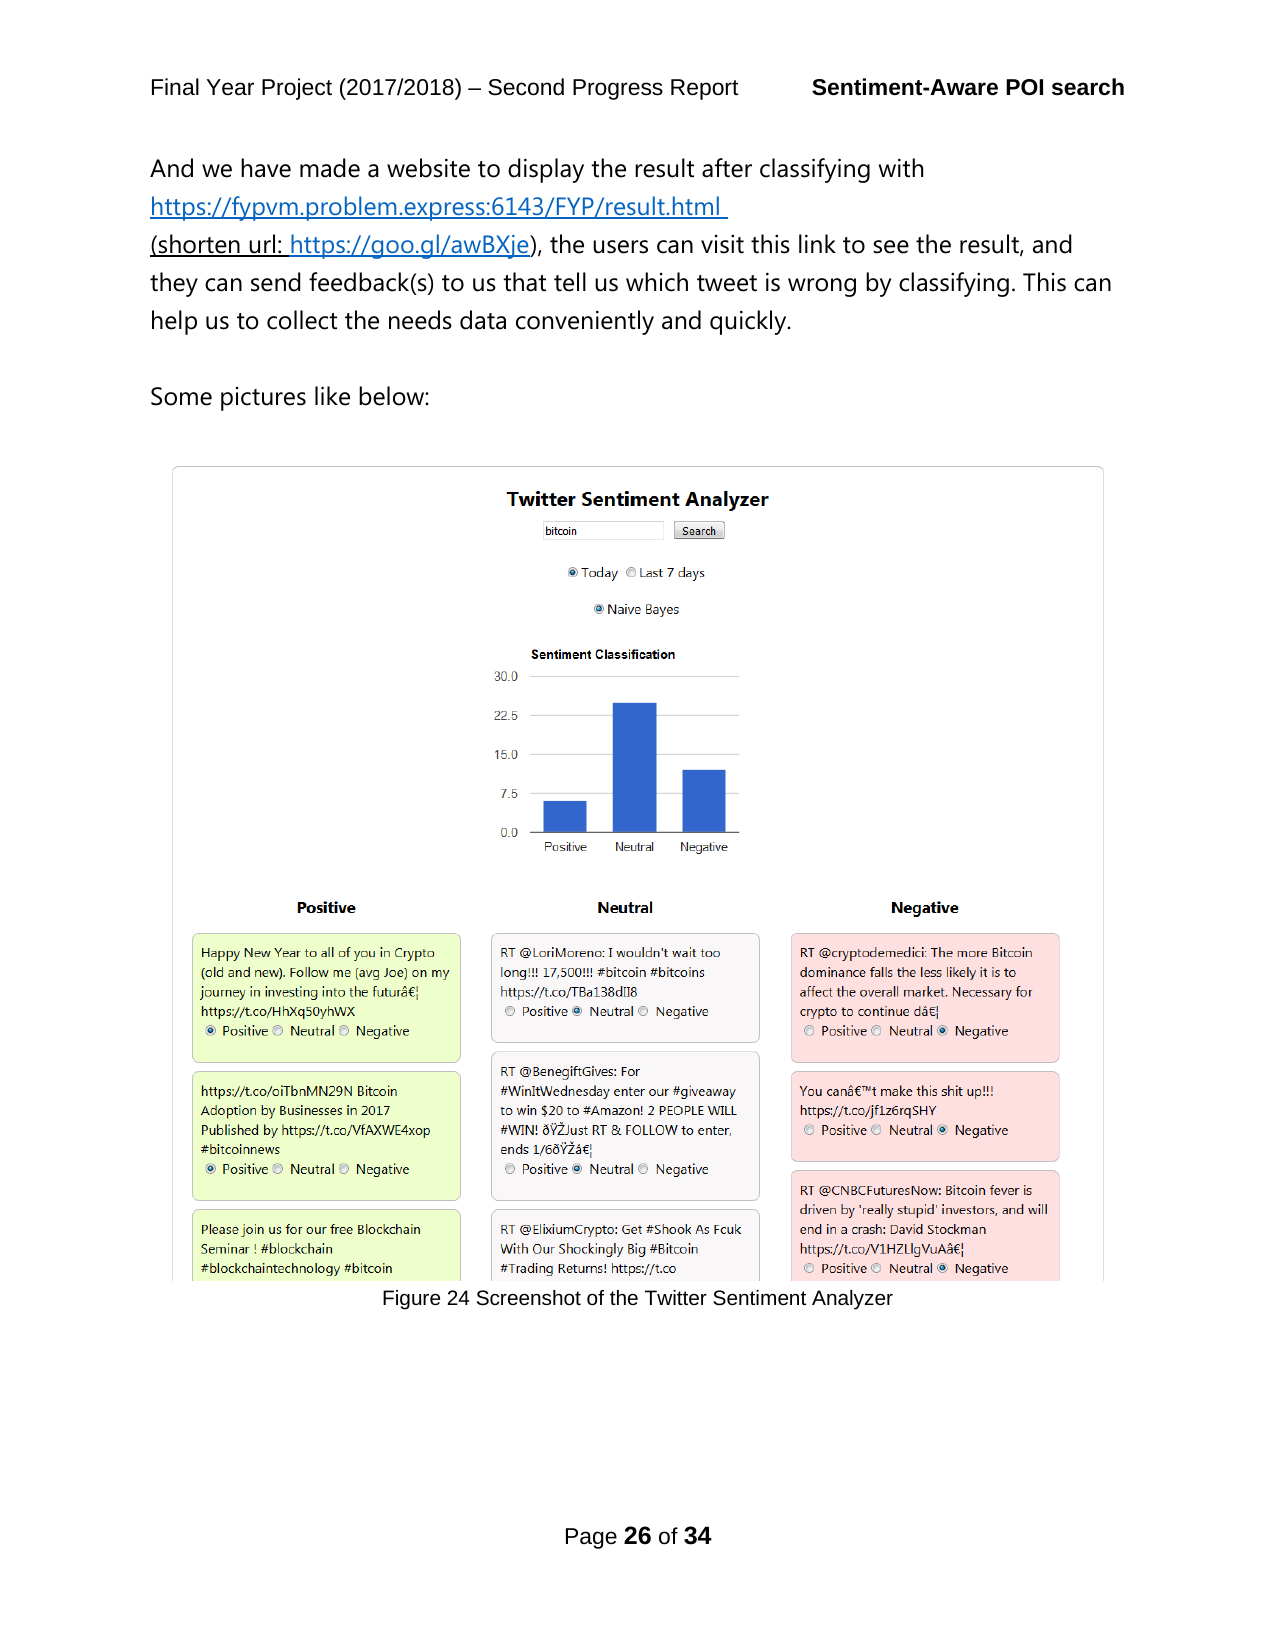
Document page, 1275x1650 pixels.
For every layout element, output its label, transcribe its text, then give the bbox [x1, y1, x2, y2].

text Figure 24 Screenshot of the Twitter Sentiment Analyzer [150, 1286, 1125, 1310]
picture [150, 455, 1125, 1281]
text (shorten url: https://goo.gl/awBXje), the users can visit this link to see the result, and they can send feedback(s) to us that tell us which tweet is wrong by classifying. This can help us to collect the needs data conveniently and quickly. [150, 226, 1125, 336]
text And we have made a website to display the result after classifying with https://fypvm.problem.express:6143/FYP/result.html [150, 150, 1125, 221]
text Some pictures like below: [150, 379, 1125, 412]
